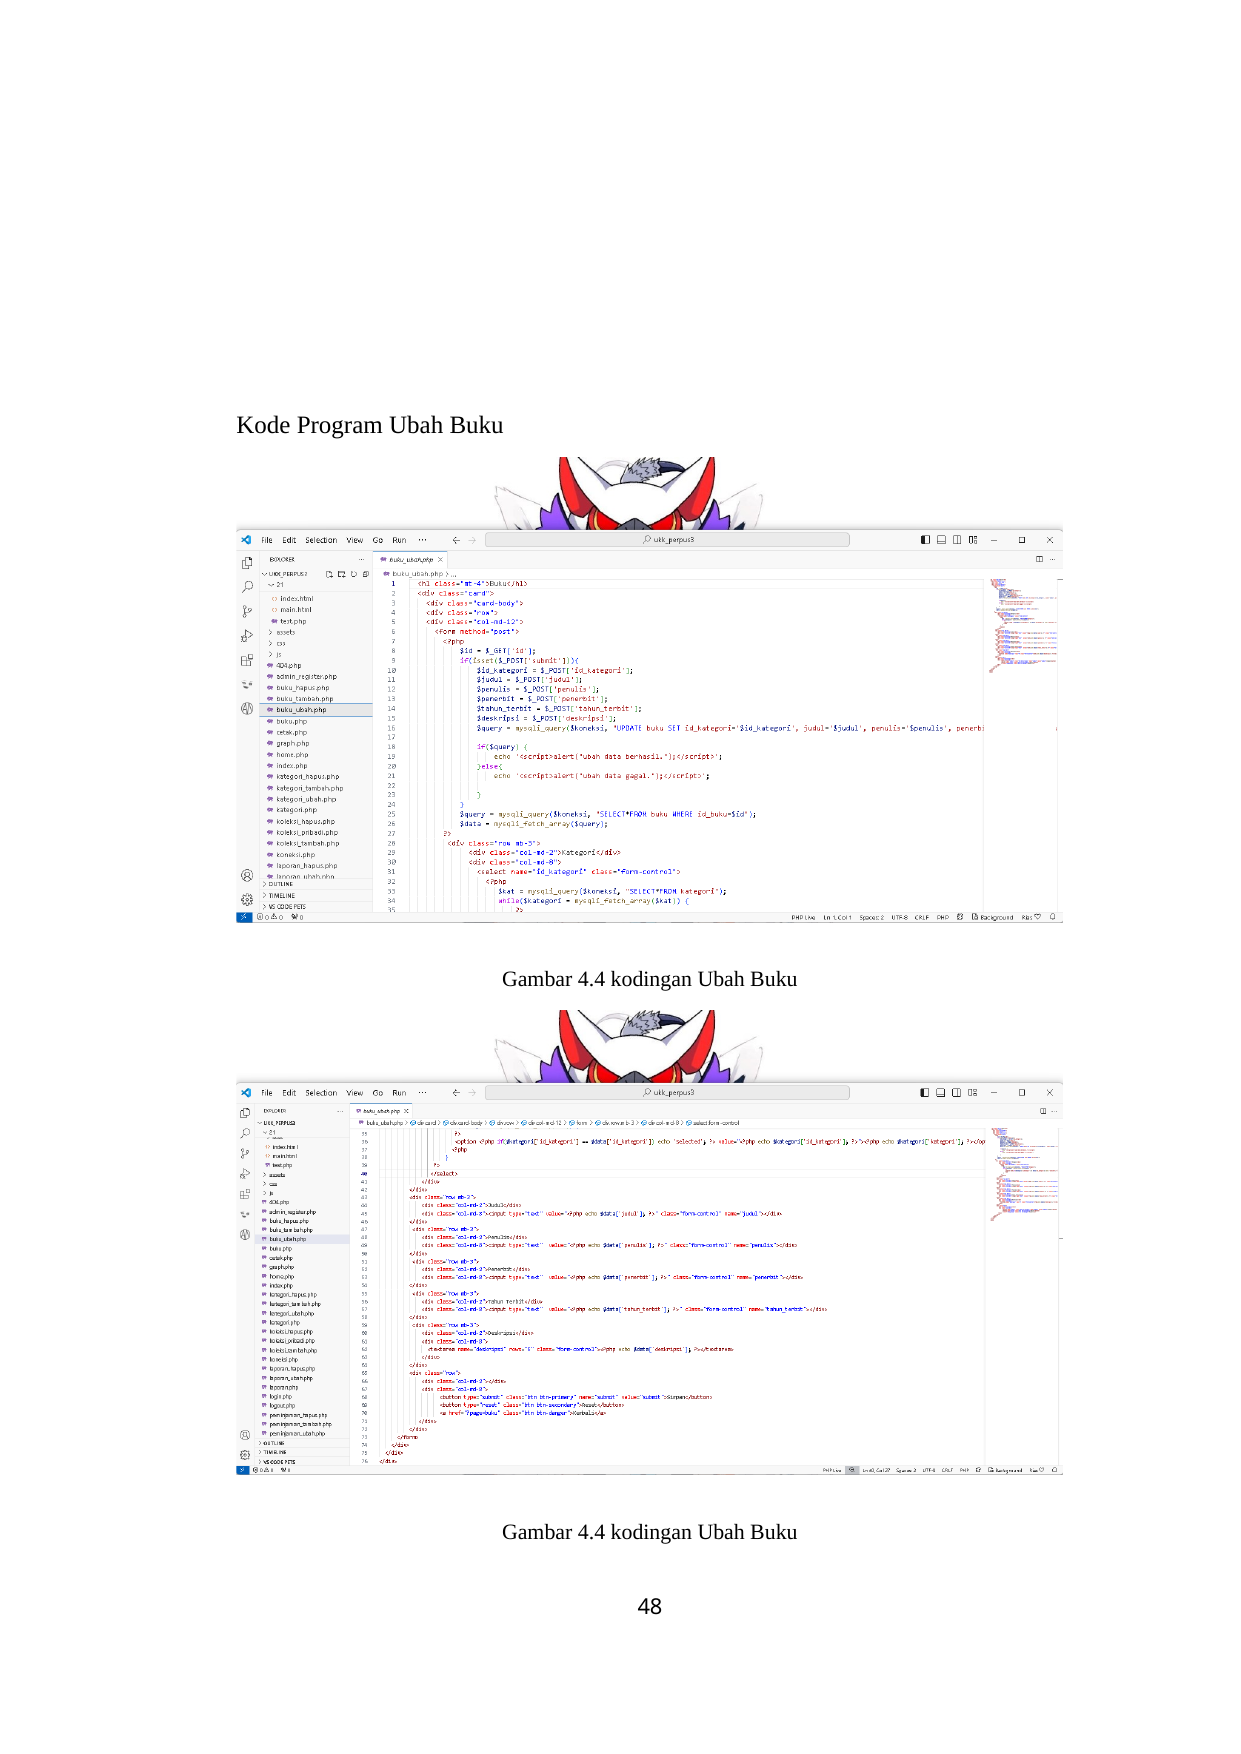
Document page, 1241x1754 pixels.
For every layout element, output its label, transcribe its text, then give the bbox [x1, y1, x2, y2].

text Gambar 4.4 kodingan Ubah Buku [236, 1513, 1063, 1550]
picture [236, 1010, 1063, 1475]
picture [236, 457, 1063, 923]
text Gambar 4.4 kodingan Ubah Buku [236, 960, 1063, 998]
text Kode Program Ubah Buku [236, 406, 1063, 443]
